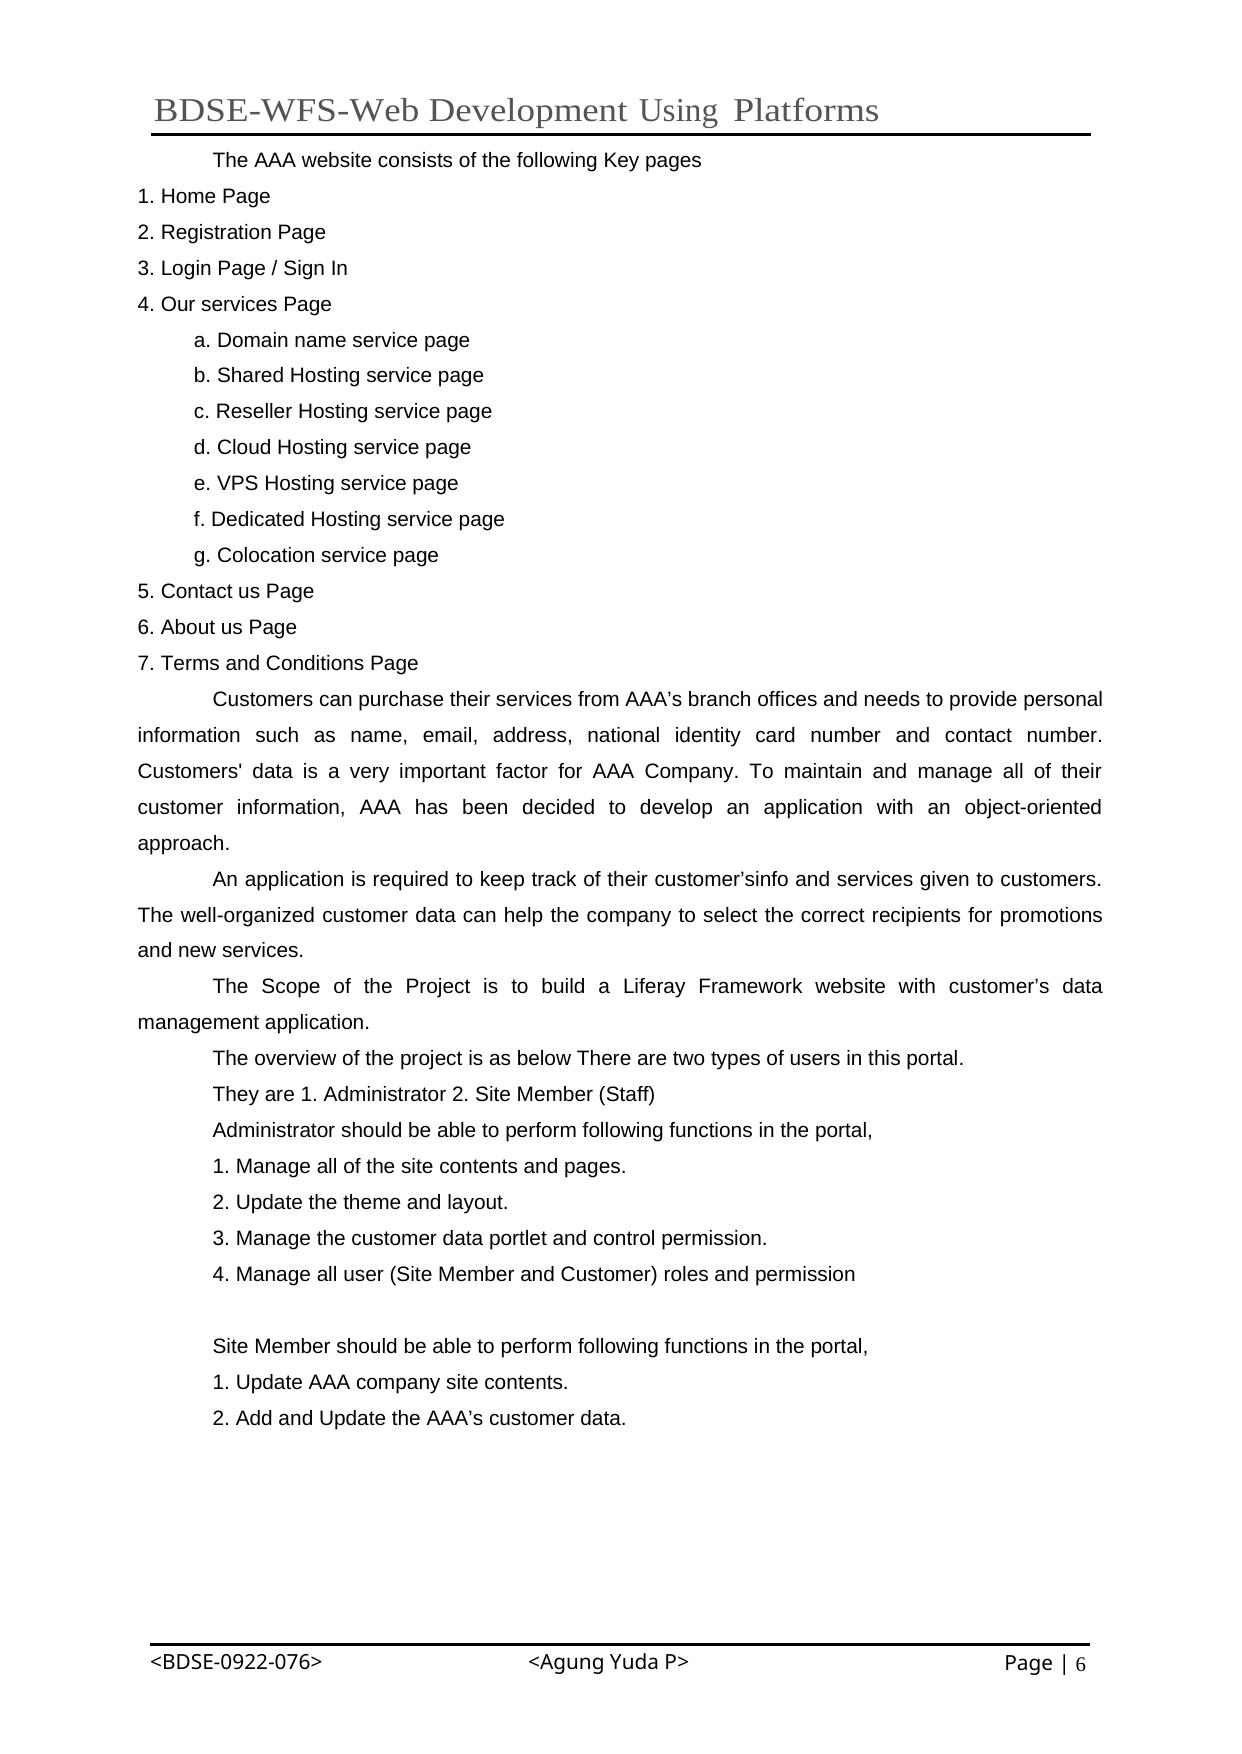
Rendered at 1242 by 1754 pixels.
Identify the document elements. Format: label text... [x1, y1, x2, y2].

text 1. Home Page [137, 184, 1104, 208]
text The overview of the project is as below There are two types of users in this portal. [137, 1046, 1104, 1070]
text Administrator should be able to perform following functions in the portal, [137, 1118, 1104, 1142]
text 1. Update AAA company site contents. [137, 1369, 1104, 1393]
text d. Cloud Hosting service page [137, 435, 1104, 459]
text They are 1. Administrator 2. Site Member (Staff) [137, 1082, 1104, 1106]
text g. Colocation service page [137, 543, 1104, 567]
text a. Domain name service page [137, 327, 1104, 351]
text b. Shared Hosting service page [137, 363, 1104, 387]
text The Scope of the Project is to build a Liferay Framework website with customer’s data management application. [137, 974, 1104, 1034]
text Customers can purchase their services from AAA’s branch offices and needs to provide personal information such as name, email, address, national identity card number and contact number. Customers' data is a very important factor for AAA Company. To maintain and manage all of their customer information, AAA has been decided to develop an application with an object-oriented approach. [137, 687, 1104, 854]
text 5. Contact us Page [137, 579, 1104, 603]
text 2. Registration Page [137, 219, 1104, 243]
text 1. Manage all of the site contents and pages. [137, 1154, 1104, 1178]
text 7. Terms and Conditions Page [137, 651, 1104, 675]
text 6. About us Page [137, 615, 1104, 639]
text e. VPS Hosting service page [137, 471, 1104, 495]
text 4. Our services Page [137, 291, 1104, 315]
text 3. Login Page / Sign In [137, 256, 1104, 279]
text The AAA website consists of the following Key pages [137, 148, 1104, 172]
text 2. Update the theme and layout. [137, 1190, 1104, 1214]
text c. Reseller Hosting service page [137, 399, 1104, 423]
text An application is required to keep track of their customer’sinfo and services given to customers. The well-organized customer data can help the company to select the correct recipients for promotions and new services. [137, 866, 1104, 962]
text 2. Add and Update the AAA’s customer data. [137, 1406, 1104, 1429]
text Site Member should be able to perform following functions in the portal, [137, 1334, 1104, 1358]
text 3. Manage the customer data portlet and control permission. [137, 1226, 1104, 1250]
text 4. Manage all user (Site Member and Customer) roles and permission [137, 1262, 1104, 1286]
text f. Dedicated Hosting service page [137, 507, 1104, 531]
